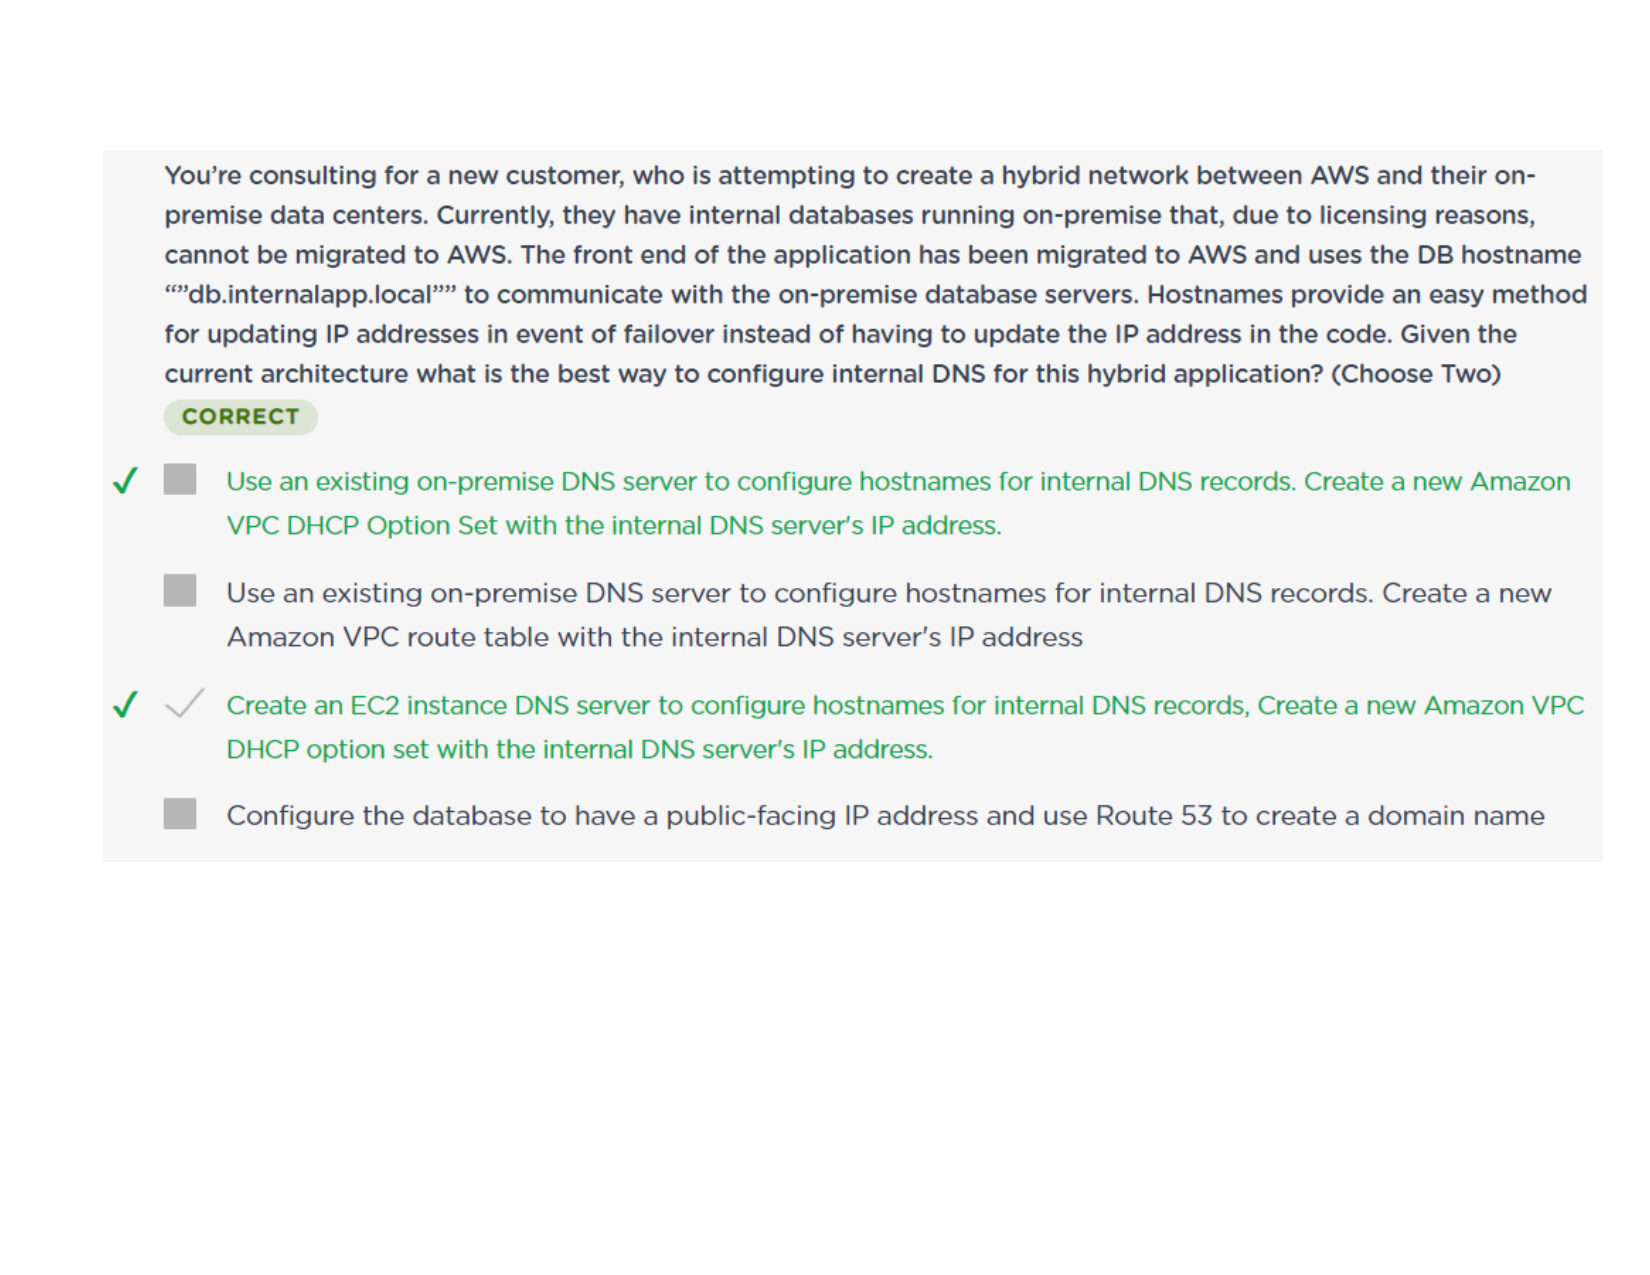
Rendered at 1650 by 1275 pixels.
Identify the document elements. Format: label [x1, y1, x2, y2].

picture [103, 150, 1604, 862]
